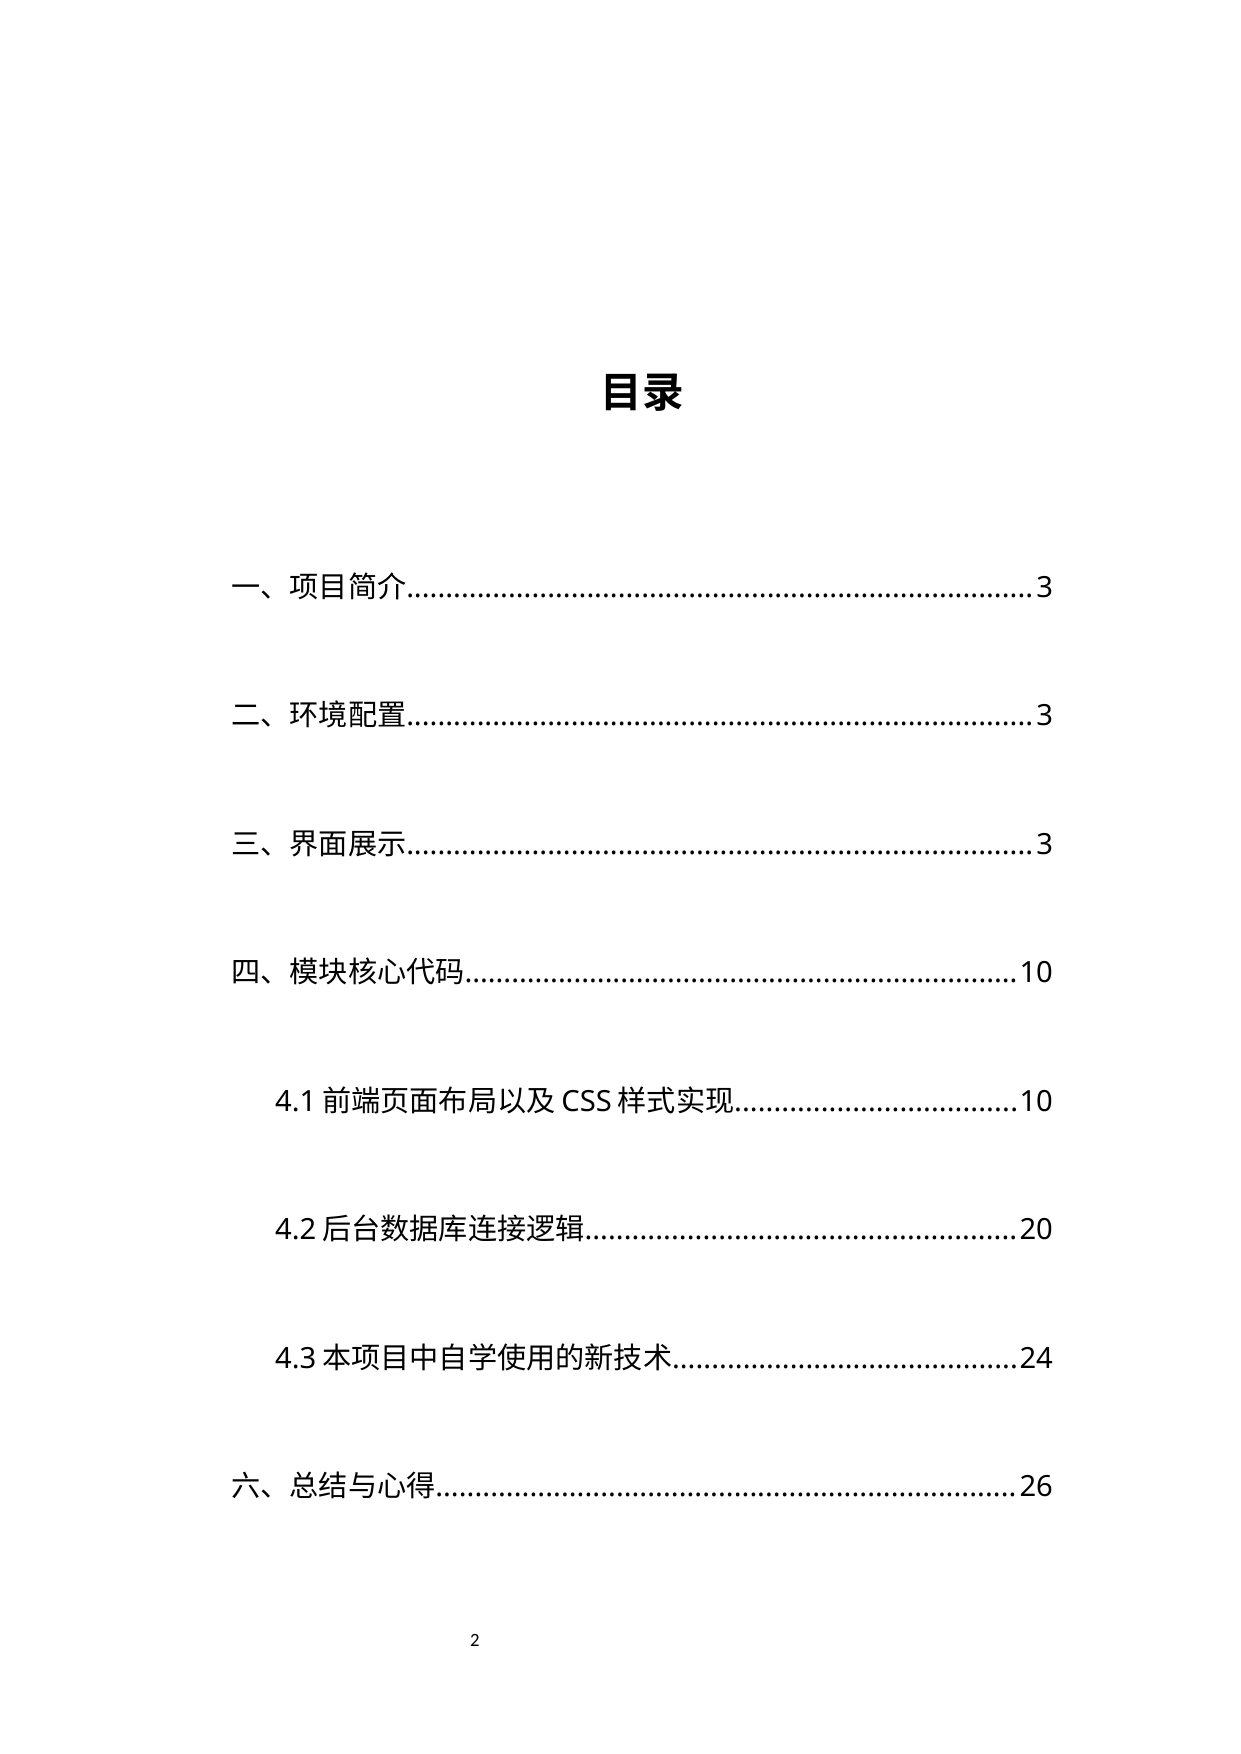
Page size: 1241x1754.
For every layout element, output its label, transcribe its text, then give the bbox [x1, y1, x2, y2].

text 目录 [231, 357, 1053, 422]
text 三、界面展示 3 [231, 809, 1053, 874]
text 4.2后台数据库连接逻辑 20 [275, 1195, 1053, 1260]
text 六、总结与心得 26 [231, 1452, 1053, 1517]
text 4.1前端页面布局以及CSS样式实现 10 [275, 1066, 1053, 1131]
text 4.3本项目中自学使用的新技术 24 [275, 1323, 1053, 1388]
text 一、项目简介 3 [231, 552, 1053, 617]
text 四、模块核心代码 10 [231, 938, 1053, 1003]
text 二、环境配置 3 [231, 681, 1053, 746]
